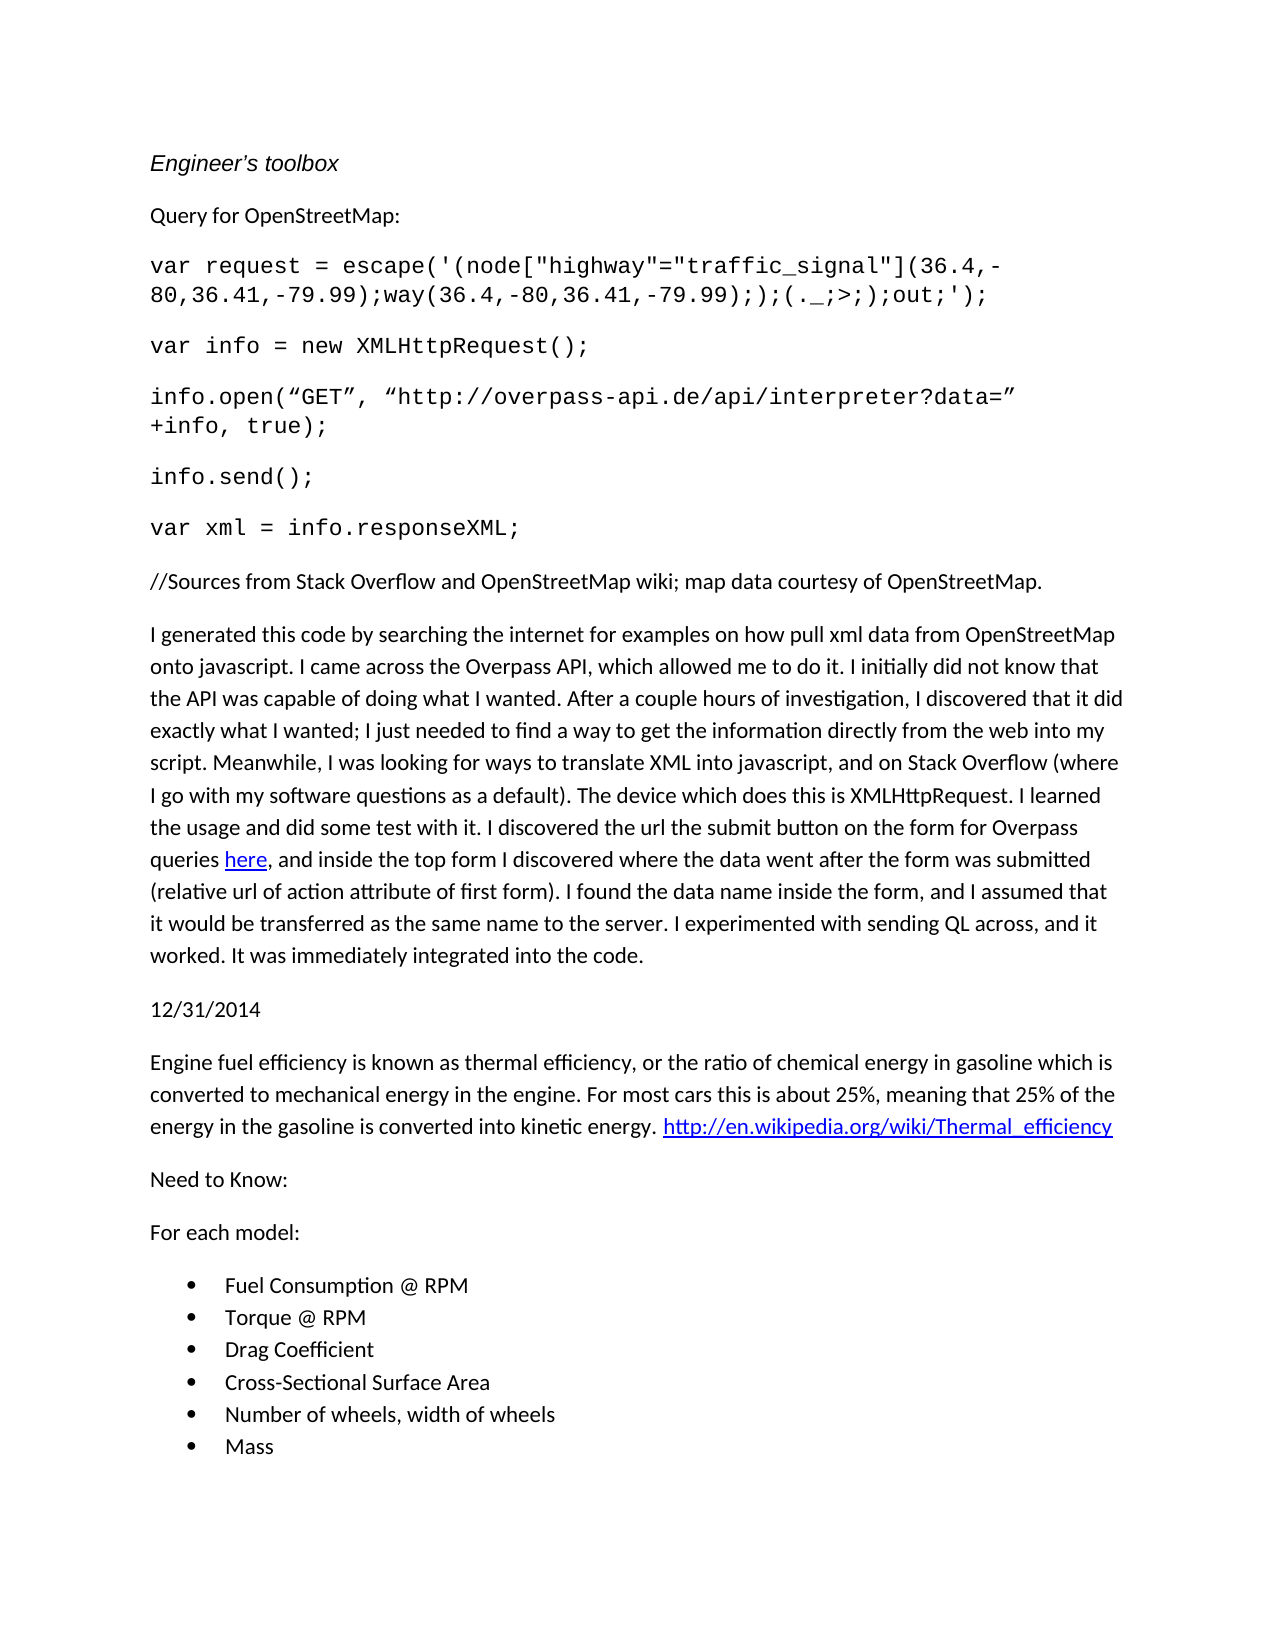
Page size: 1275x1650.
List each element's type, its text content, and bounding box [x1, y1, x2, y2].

text //Sources from Stack Overflow and OpenStreetMap wiki; map data courtesy of OpenStreetMap. [150, 567, 1125, 595]
list Torque @ RPM [187, 1303, 1125, 1331]
list Number of wheels, width of wheels [187, 1400, 1125, 1428]
text 12/31/2014 [150, 995, 1125, 1023]
text var request = escape('(node["highway"="traffic_signal"](36.4,-80,36.41,-79.99);way(36.4,-80,36.41,-79.99););(._;>;);out;'); [150, 254, 1125, 310]
text Query for OpenStreetMap: [150, 201, 1125, 229]
text info.open(“GET”, “http://overpass-api.de/api/interpreter?data=” +info, true); [150, 385, 1125, 441]
list Fuel Consumption @ RPM [187, 1271, 1125, 1299]
text For each model: [150, 1218, 1125, 1246]
text I generated this code by searching the internet for examples on how pull xml data from OpenStreetMap onto javascript. I came across the Overpass API, which allowed me to do it. I initially did not know that the API was capable of doing what I wanted. After a couple hours of investigation, I discovered that it did exactly what I wanted; I just needed to find a way to get the information directly from the web into my script. Meanwhile, I was looking for ways to translate XML into javascript, and on Stack Overflow (where I go with my software questions as a default). The device which does this is XMLHttpRequest. I learned the usage and did some test with it. I discovered the url the submit button on the form for Overpass queries here, and inside the top form I discovered where the data went after the form was submitted (relative url of action attribute of first form). I found the data name inside the form, and I assumed that it would be transferred as the same name to the server. I experimented with sending QL across, and it worked. It was immediately integrated into the code. [150, 620, 1125, 970]
text Engine fuel efficiency is known as thermal efficiency, or the ratio of chemical energy in gasoline which is converted to mechanical energy in the engine. For most cars this is about 25%, meaning that 25% of the energy in the gasoline is converted into kinetic energy. http://en.wikipedia.org/wiki/Thermal_efficiency [150, 1048, 1125, 1140]
text Need to Know: [150, 1165, 1125, 1193]
text var xml = info.responseXML; [150, 516, 1125, 542]
text Engineer’s toolbox [150, 150, 1125, 176]
text info.send(); [150, 466, 1125, 491]
list Mass [187, 1432, 1125, 1460]
text var info = new XMLHttpRequest(); [150, 334, 1125, 360]
list Drag Coefficient [187, 1336, 1125, 1363]
list Cross-Sectional Surface Area [187, 1368, 1125, 1396]
